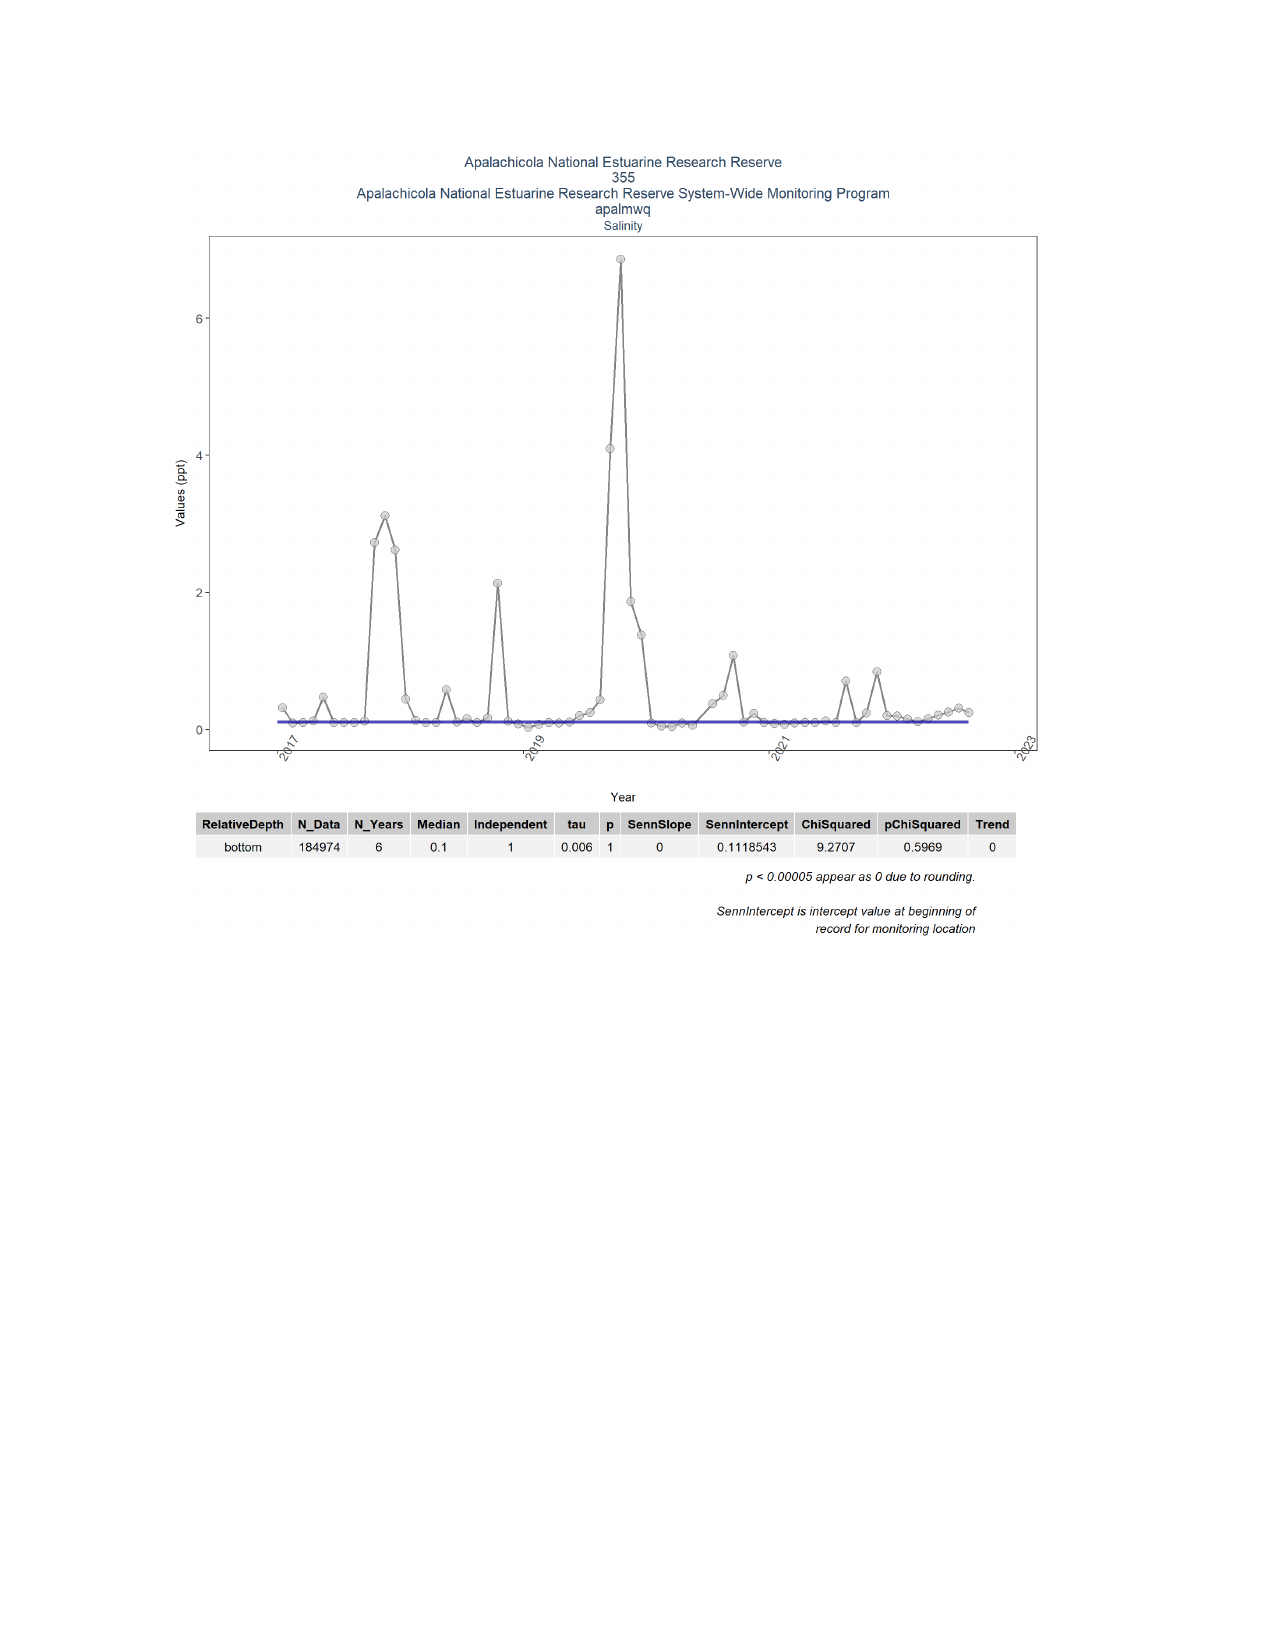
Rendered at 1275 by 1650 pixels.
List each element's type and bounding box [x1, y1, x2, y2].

picture [168, 150, 1044, 938]
